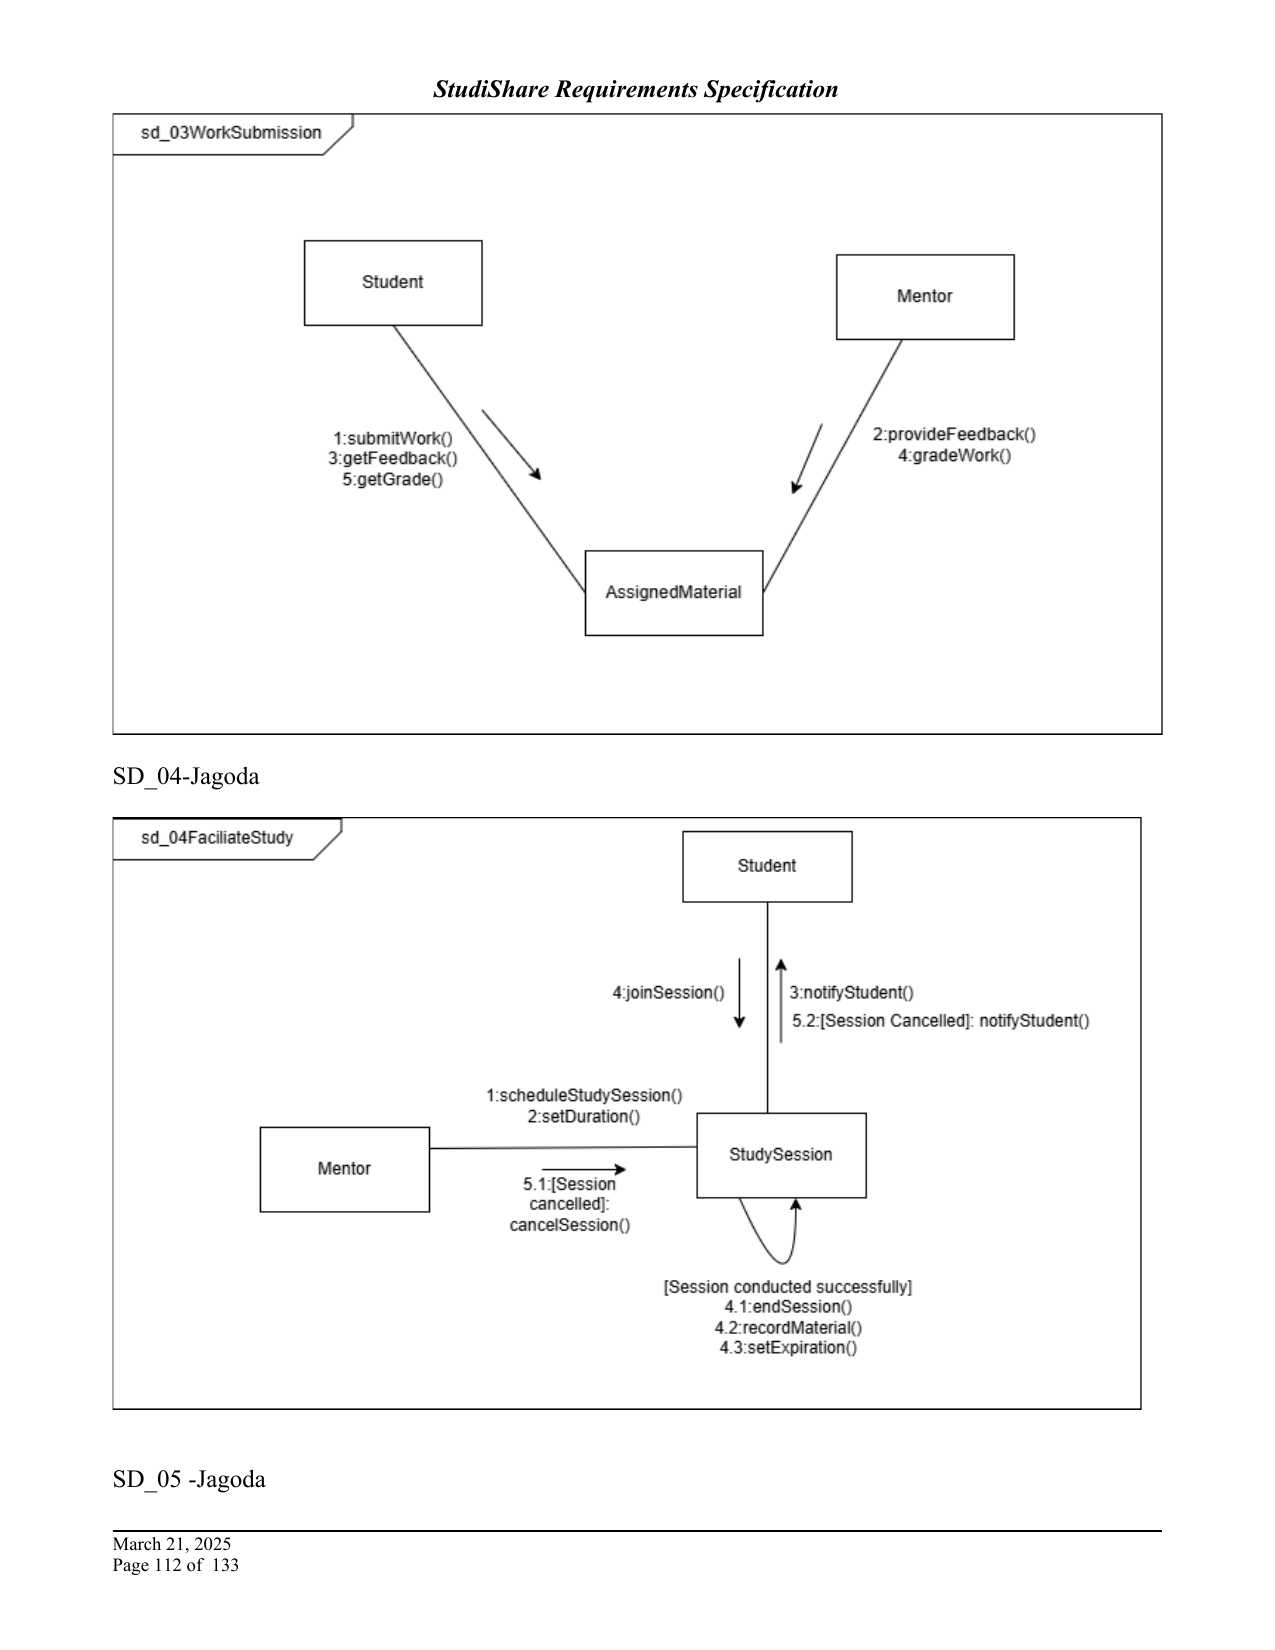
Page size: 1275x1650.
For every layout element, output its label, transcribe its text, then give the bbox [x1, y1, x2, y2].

text SD_04-Jagoda [112, 762, 1162, 790]
picture [112, 817, 1163, 1410]
picture [112, 112, 1163, 735]
text SD_05 -Jagoda [112, 1465, 1162, 1492]
